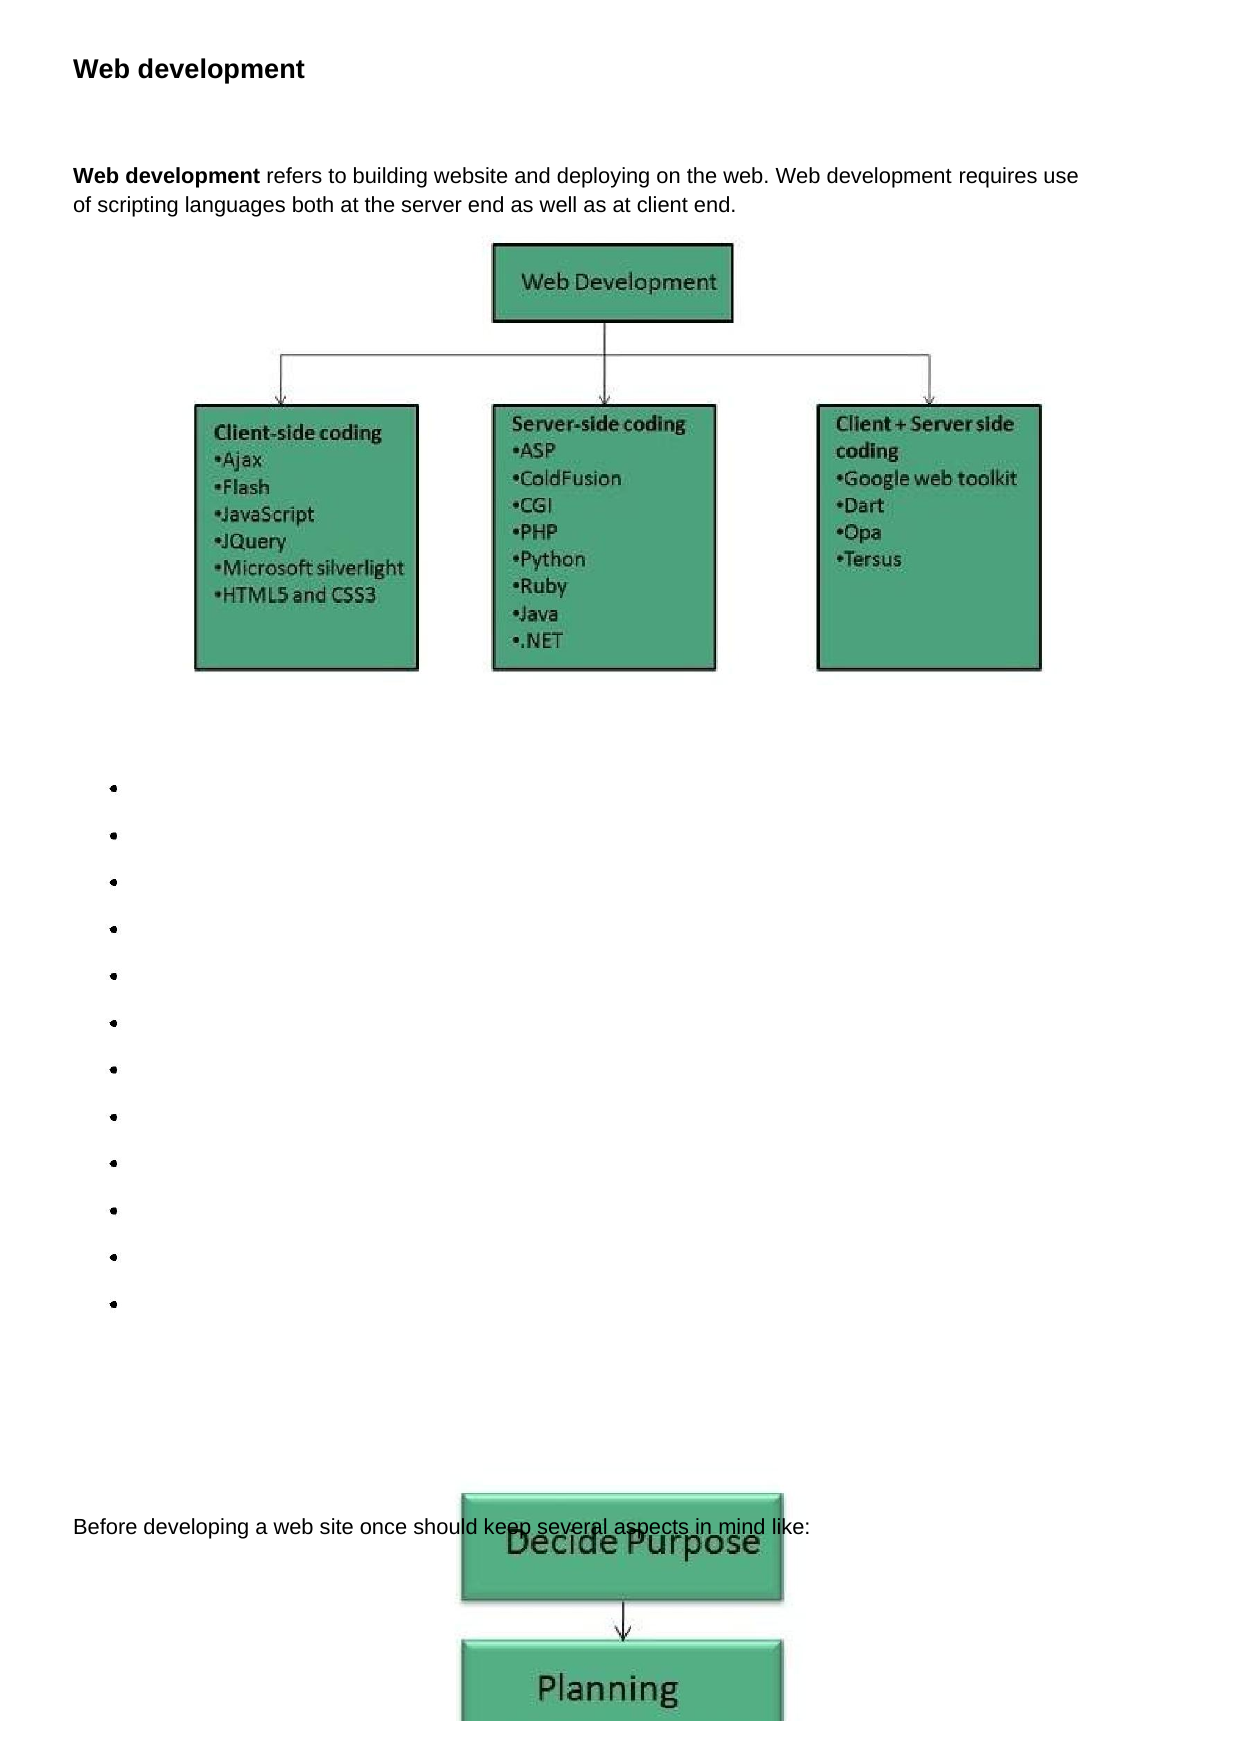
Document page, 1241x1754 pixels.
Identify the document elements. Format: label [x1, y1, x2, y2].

picture [72, 85, 1168, 1721]
